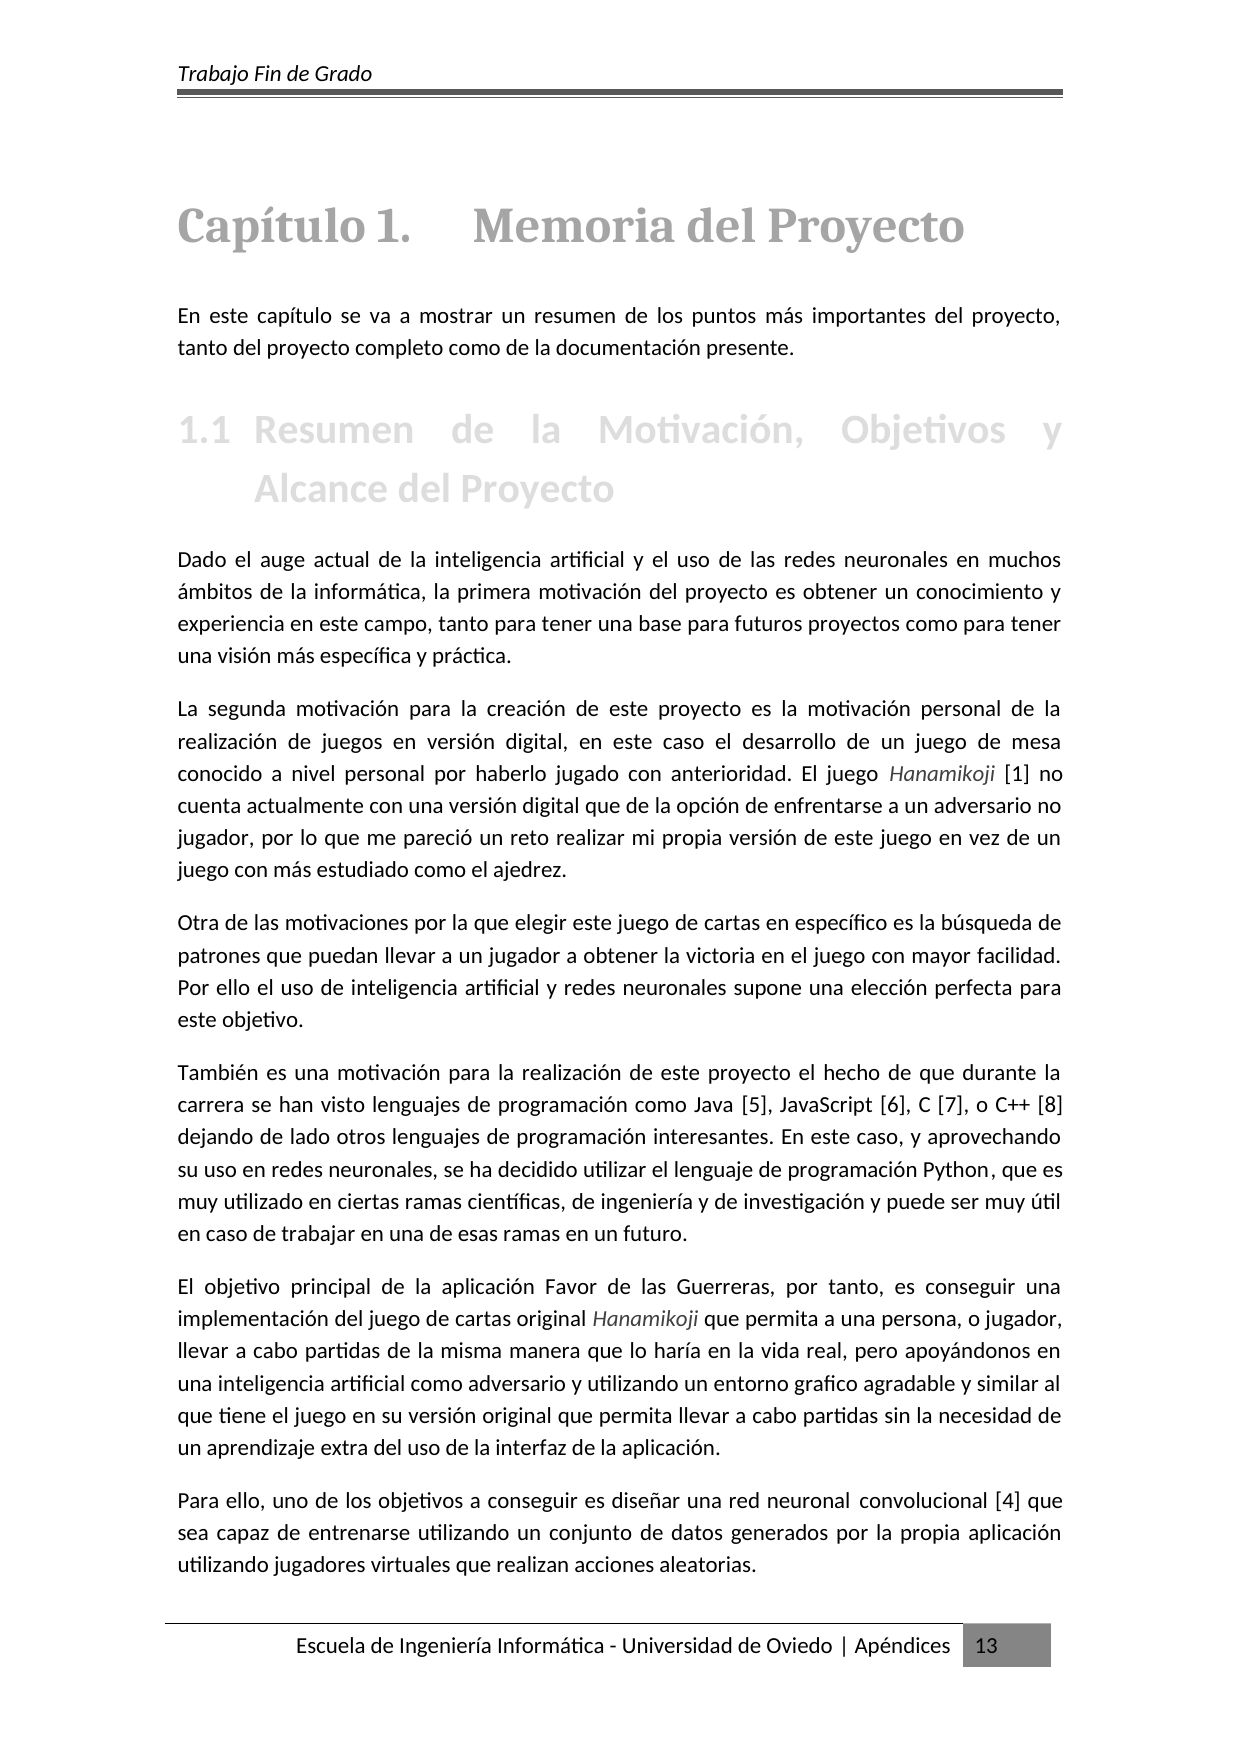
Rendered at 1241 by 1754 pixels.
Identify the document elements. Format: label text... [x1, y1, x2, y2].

text Dado el auge actual de la inteligencia artificial y el uso de las redes neuronales en muchos ámbitos de la informática, la primera motivación del proyecto es obtener un conocimiento y experiencia en este campo, tanto para tener una base para futuros proyectos como para tener una visión más específica y práctica. [177, 545, 1063, 669]
subtitle Memoria del Proyecto [177, 198, 1063, 255]
text Otra de las motivaciones por la que elegir este juego de cartas en específico es la búsqueda de patrones que puedan llevar a un jugador a obtener la victoria en el juego con mayor facilidad. Por ello el uso de inteligencia artificial y redes neuronales supone una elección perfecta para este objetivo. [177, 908, 1063, 1033]
text También es una motivación para la realización de este proyecto el hecho de que durante la carrera se han visto lenguajes de programación como Java , JavaScript , C , o C++ dejando de lado otros lenguajes de programación interesantes. En este caso, y aprovechando su uso en redes neuronales, se ha decidido utilizar el lenguaje de programación Python, que es muy utilizado en ciertas ramas científicas, de ingeniería y de investigación y puede ser muy útil en caso de trabajar en una de esas ramas en un futuro. [177, 1058, 1063, 1247]
text El objetivo principal de la aplicación Favor de las Guerreras, por tanto, es conseguir una implementación del juego de cartas original Hanamikoji que permita a una persona, o jugador, llevar a cabo partidas de la misma manera que lo haría en la vida real, pero apoyándonos en una inteligencia artificial como adversario y utilizando un entorno grafico agradable y similar al que tiene el juego en su versión original que permita llevar a cabo partidas sin la necesidad de un aprendizaje extra del uso de la interfaz de la aplicación. [177, 1272, 1063, 1461]
text La segunda motivación para la creación de este proyecto es la motivación personal de la realización de juegos en versión digital, en este caso el desarrollo de un juego de mesa conocido a nivel personal por haberlo jugado con anterioridad. El juego Hanamikoji no cuenta actualmente con una versión digital que de la opción de enfrentarse a un adversario no jugador, por lo que me pareció un reto realizar mi propia versión de este juego en vez de un juego con más estudiado como el ajedrez. [177, 694, 1063, 883]
text Para ello, uno de los objetivos a conseguir es diseñar una red neuronal convolucional que sea capaz de entrenarse utilizando un conjunto de datos generados por la propia aplicación utilizando jugadores virtuales que realizan acciones aleatorias. [177, 1486, 1063, 1578]
text En este capítulo se va a mostrar un resumen de los puntos más importantes del proyecto, tanto del proyecto completo como de la documentación presente. [177, 301, 1063, 361]
subtitle Resumen de la Motivación, Objetivos y Alcance del Proyecto [177, 403, 1063, 512]
